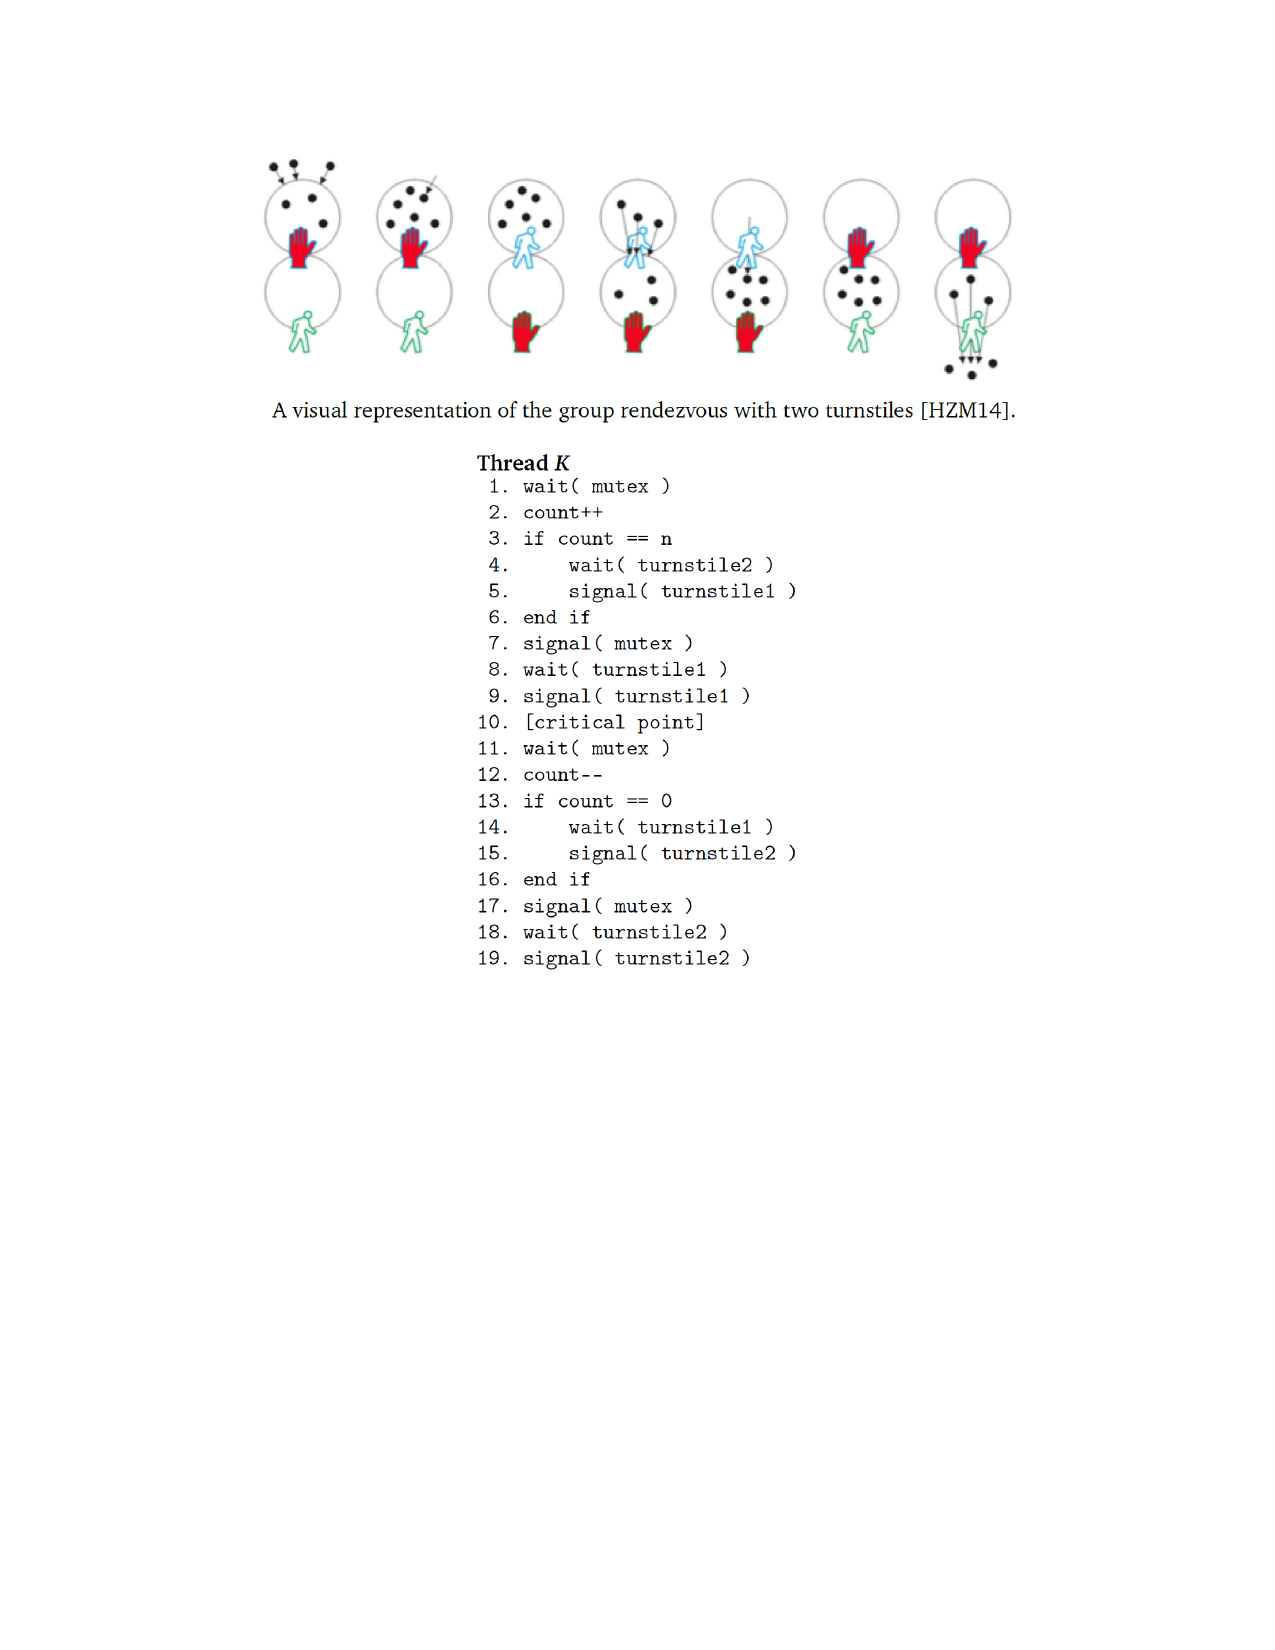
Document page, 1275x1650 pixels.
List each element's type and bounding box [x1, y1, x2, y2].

picture [467, 444, 808, 977]
picture [255, 150, 1021, 426]
